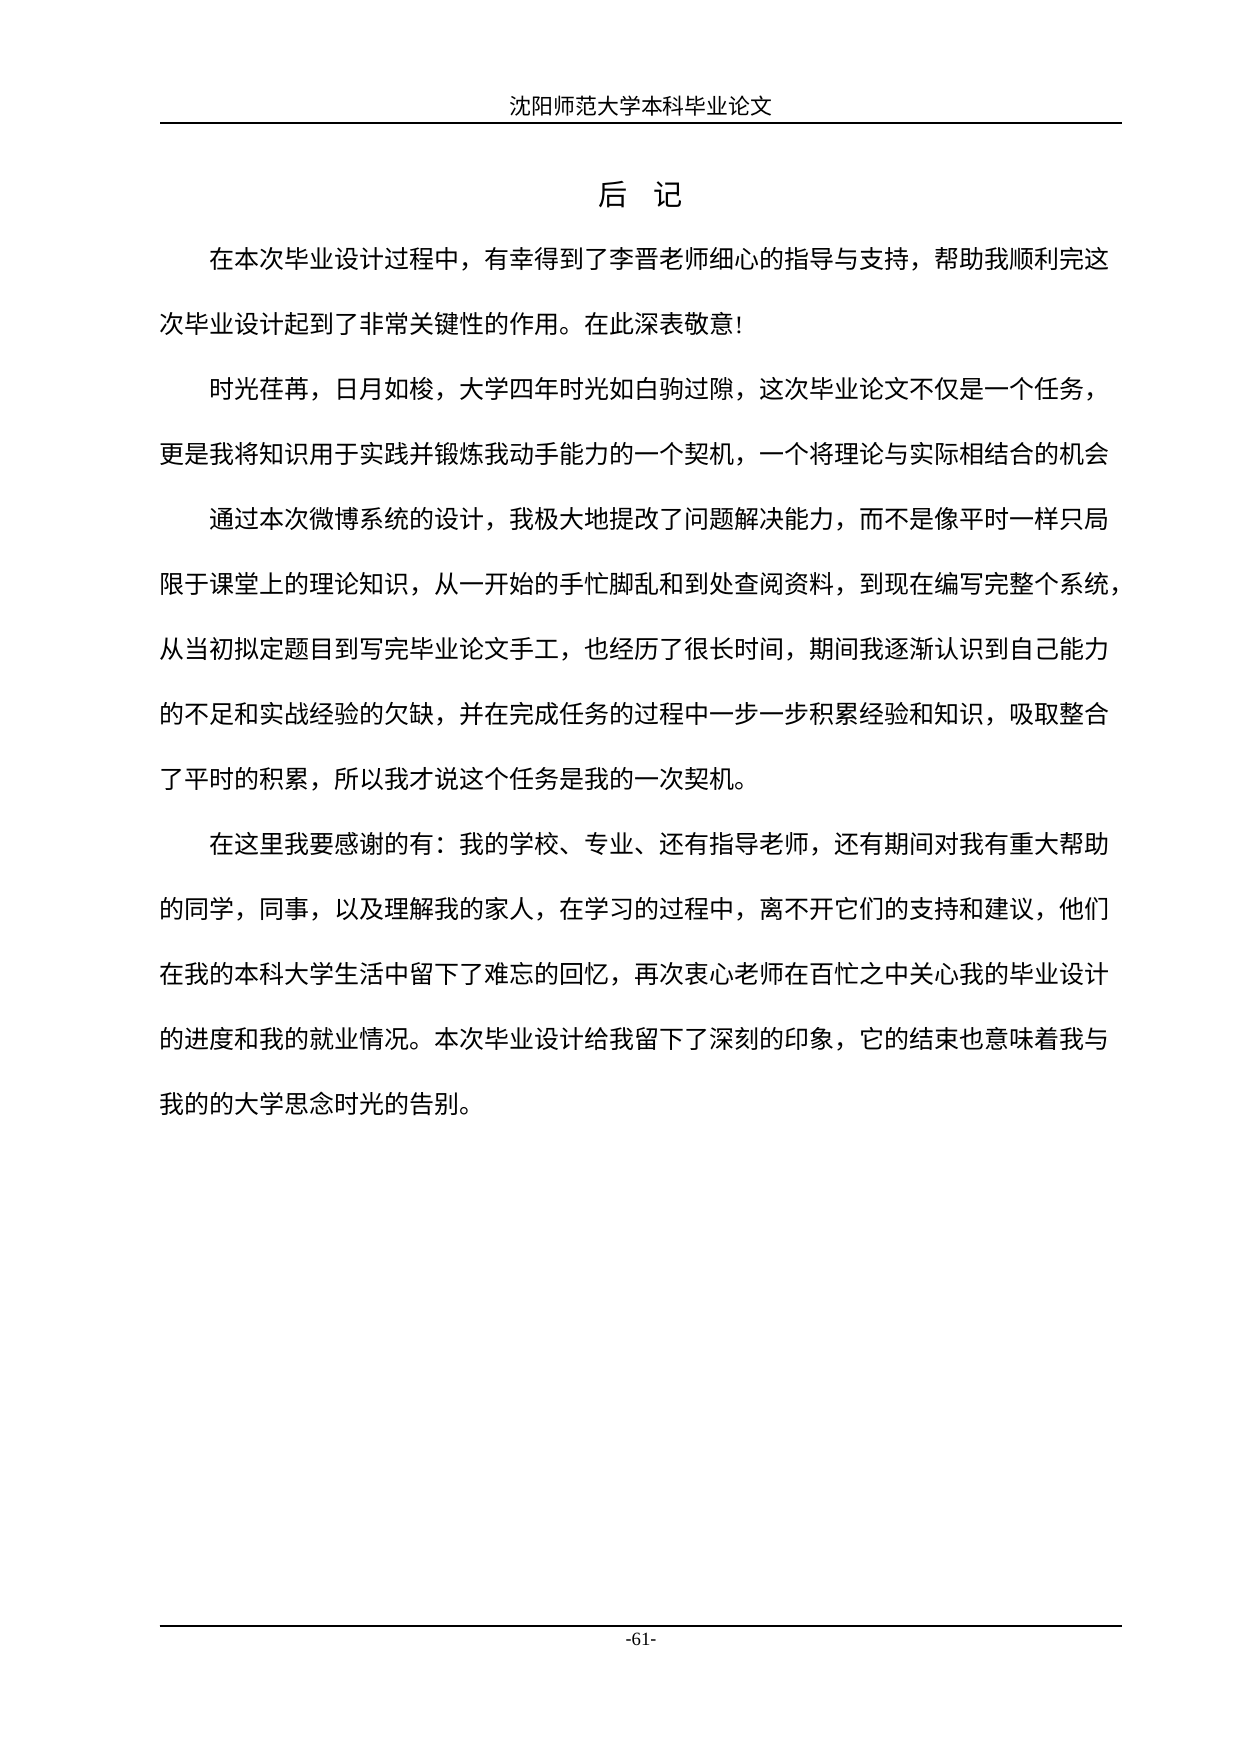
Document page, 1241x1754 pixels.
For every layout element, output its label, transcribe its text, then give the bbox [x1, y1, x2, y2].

text 通过本次微博系统的设计，我极大地提改了问题解决能力，而不是像平时一样只局限于课堂上的理论知识，从一开始的手忙脚乱和到处查阅资料，到现在编写完整个系统，从当初拟定题目到写完毕业论文手工，也经历了很长时间，期间我逐渐认识到自己能力的不足和实战经验的欠缺，并在完成任务的过程中一步一步积累经验和知识，吸取整合了平时的积累，所以我才说这个任务是我的一次契机。 [159, 485, 1122, 810]
subtitle 后 记 [159, 160, 1122, 225]
text 时光荏苒，日月如梭，大学四年时光如白驹过隙，这次毕业论文不仅是一个任务，更是我将知识用于实践并锻炼我动手能力的一个契机，一个将理论与实际相结合的机会 [159, 355, 1122, 485]
text 在这里我要感谢的有：我的学校、专业、还有指导老师，还有期间对我有重大帮助的同学，同事，以及理解我的家人，在学习的过程中，离不开它们的支持和建议，他们在我的本科大学生活中留下了难忘的回忆，再次衷心老师在百忙之中关心我的毕业设计的进度和我的就业情况。本次毕业设计给我留下了深刻的印象，它的结束也意味着我与我的的大学思念时光的告别。 [159, 810, 1122, 1135]
text 在本次毕业设计过程中，有幸得到了李晋老师细心的指导与支持，帮助我顺利完这次毕业设计起到了非常关键性的作用。在此深表敬意! [159, 225, 1122, 355]
